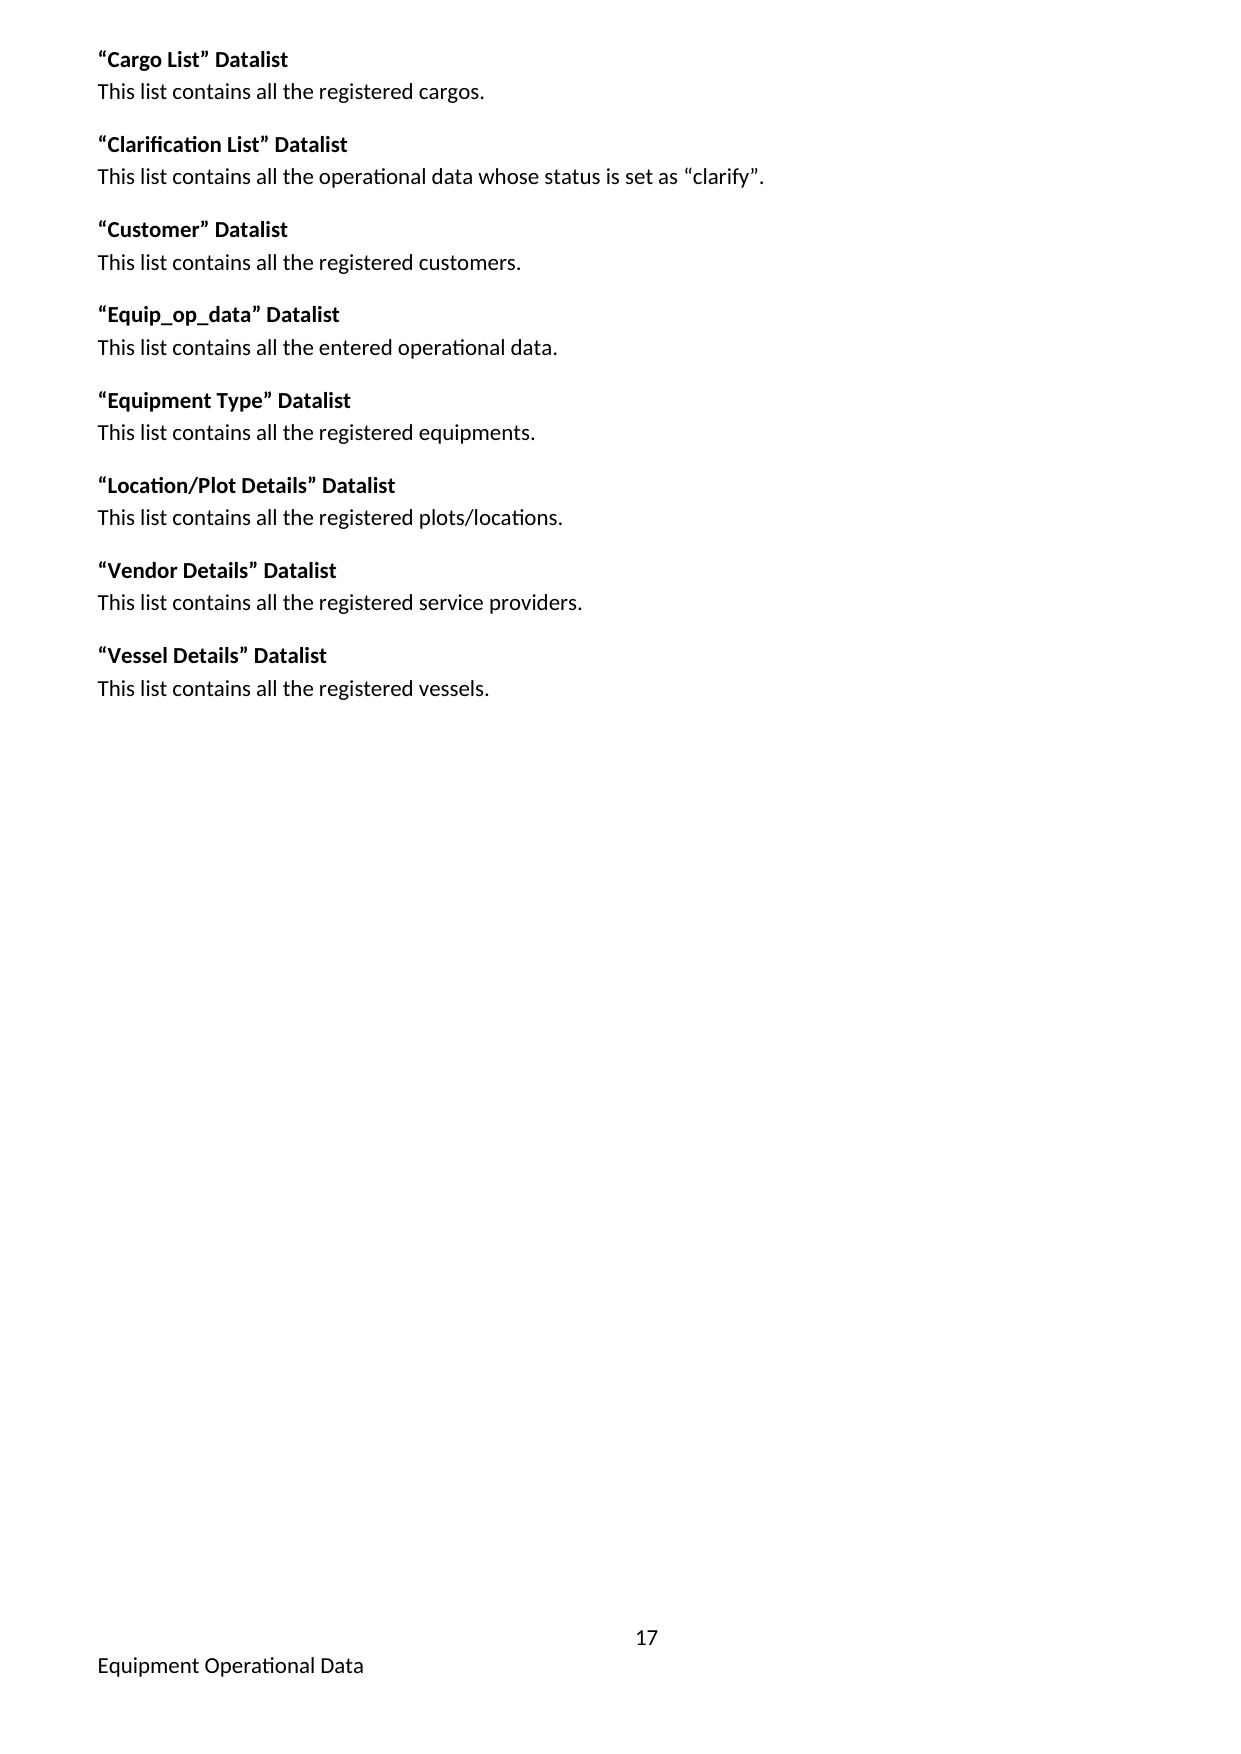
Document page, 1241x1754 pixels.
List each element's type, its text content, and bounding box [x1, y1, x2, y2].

text This list contains all the registered equipments. [97, 418, 1195, 446]
text This list contains all the registered vessels. [97, 674, 1195, 702]
text This list contains all the registered customers. [97, 248, 1195, 276]
text “Clarification List” Datalist [97, 130, 1195, 158]
text “Equip_op_data” Datalist [97, 301, 1195, 329]
text This list contains all the registered plots/locations. [97, 503, 1195, 531]
text “Location/Plot Details” Datalist [97, 471, 1195, 499]
text This list contains all the entered operational data. [97, 333, 1195, 361]
text This list contains all the registered service providers. [97, 588, 1195, 616]
text “Cargo List” Datalist [97, 45, 1195, 73]
text “Customer” Datalist [97, 215, 1195, 243]
text This list contains all the registered cargos. [97, 77, 1195, 105]
text “Vessel Details” Datalist [97, 641, 1195, 669]
text “Vendor Details” Datalist [97, 556, 1195, 584]
text “Equipment Type” Datalist [97, 386, 1195, 414]
text This list contains all the operational data whose status is set as “clarify”. [97, 162, 1195, 190]
